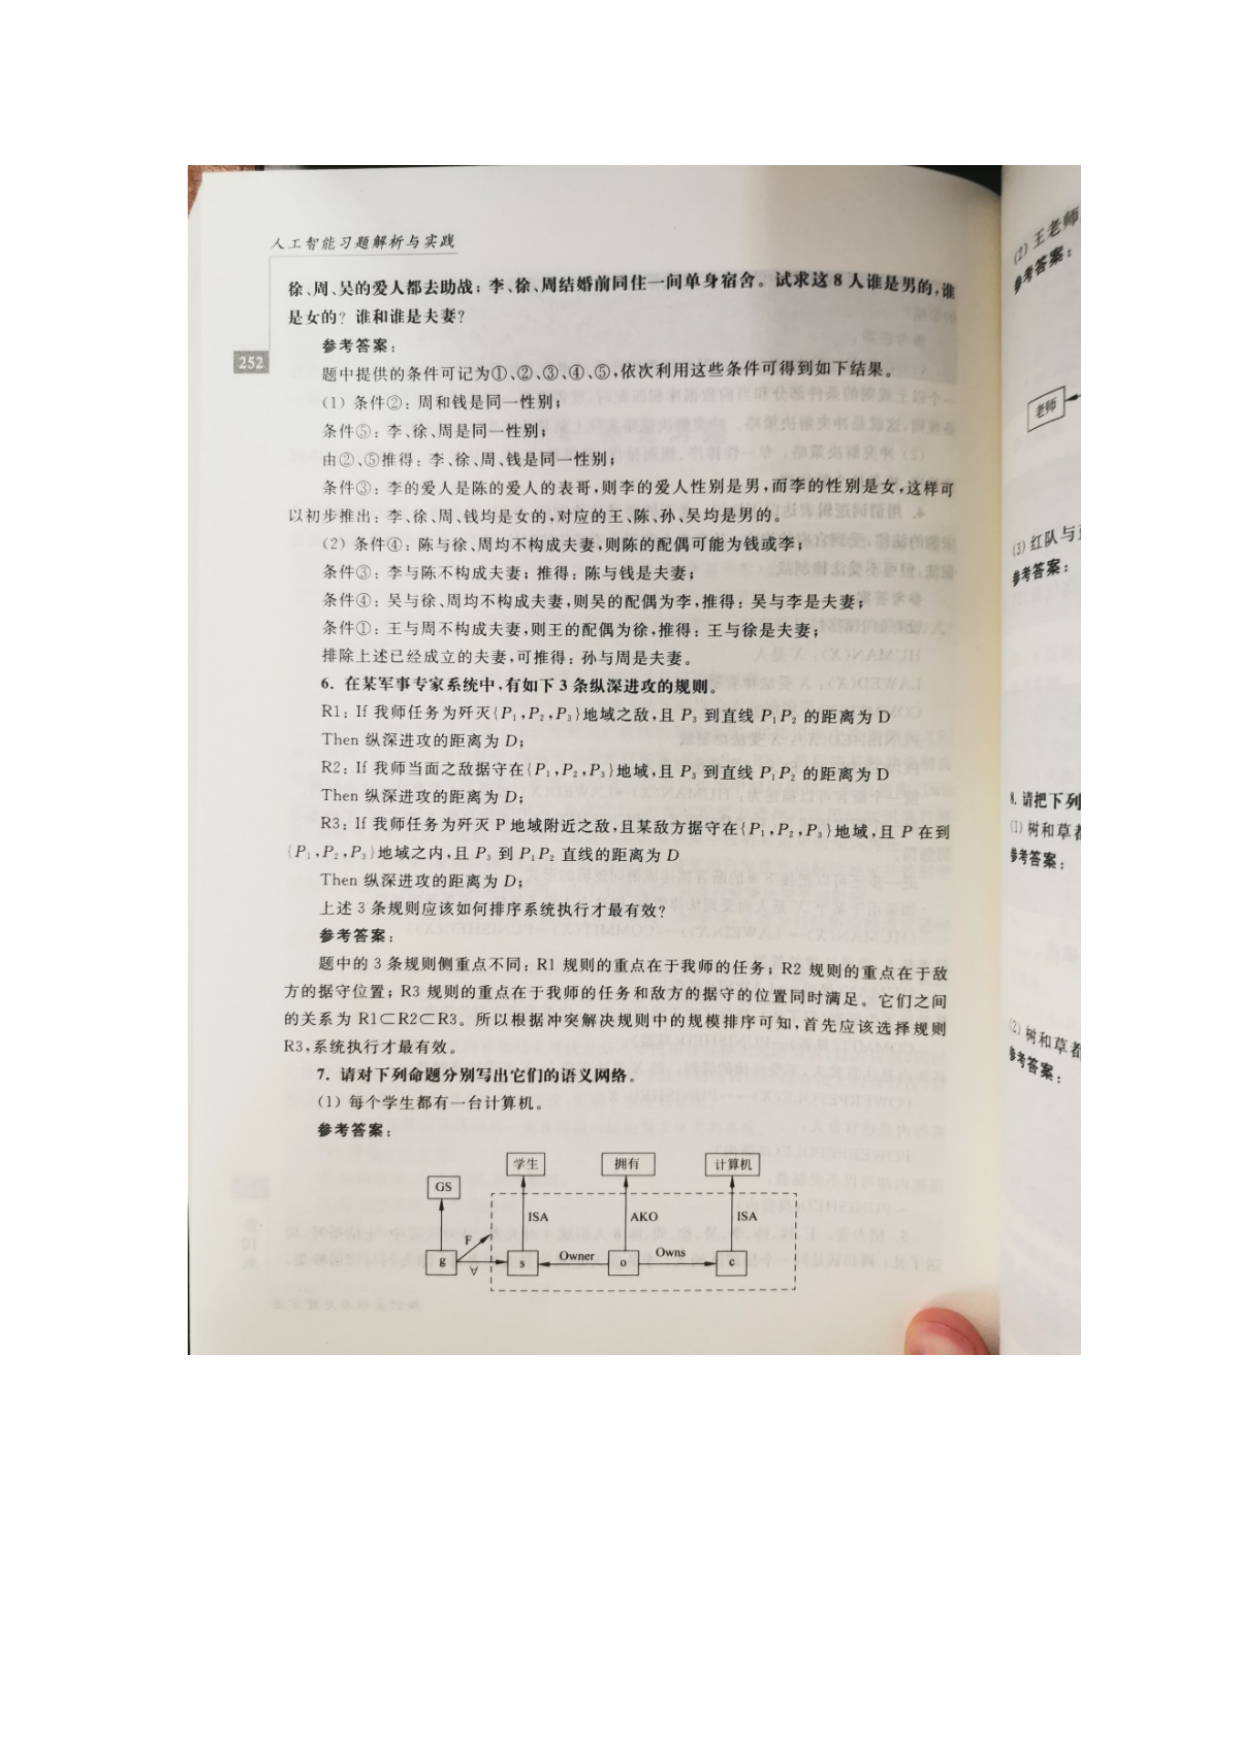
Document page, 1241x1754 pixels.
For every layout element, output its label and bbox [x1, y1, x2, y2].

picture [188, 166, 1081, 1354]
